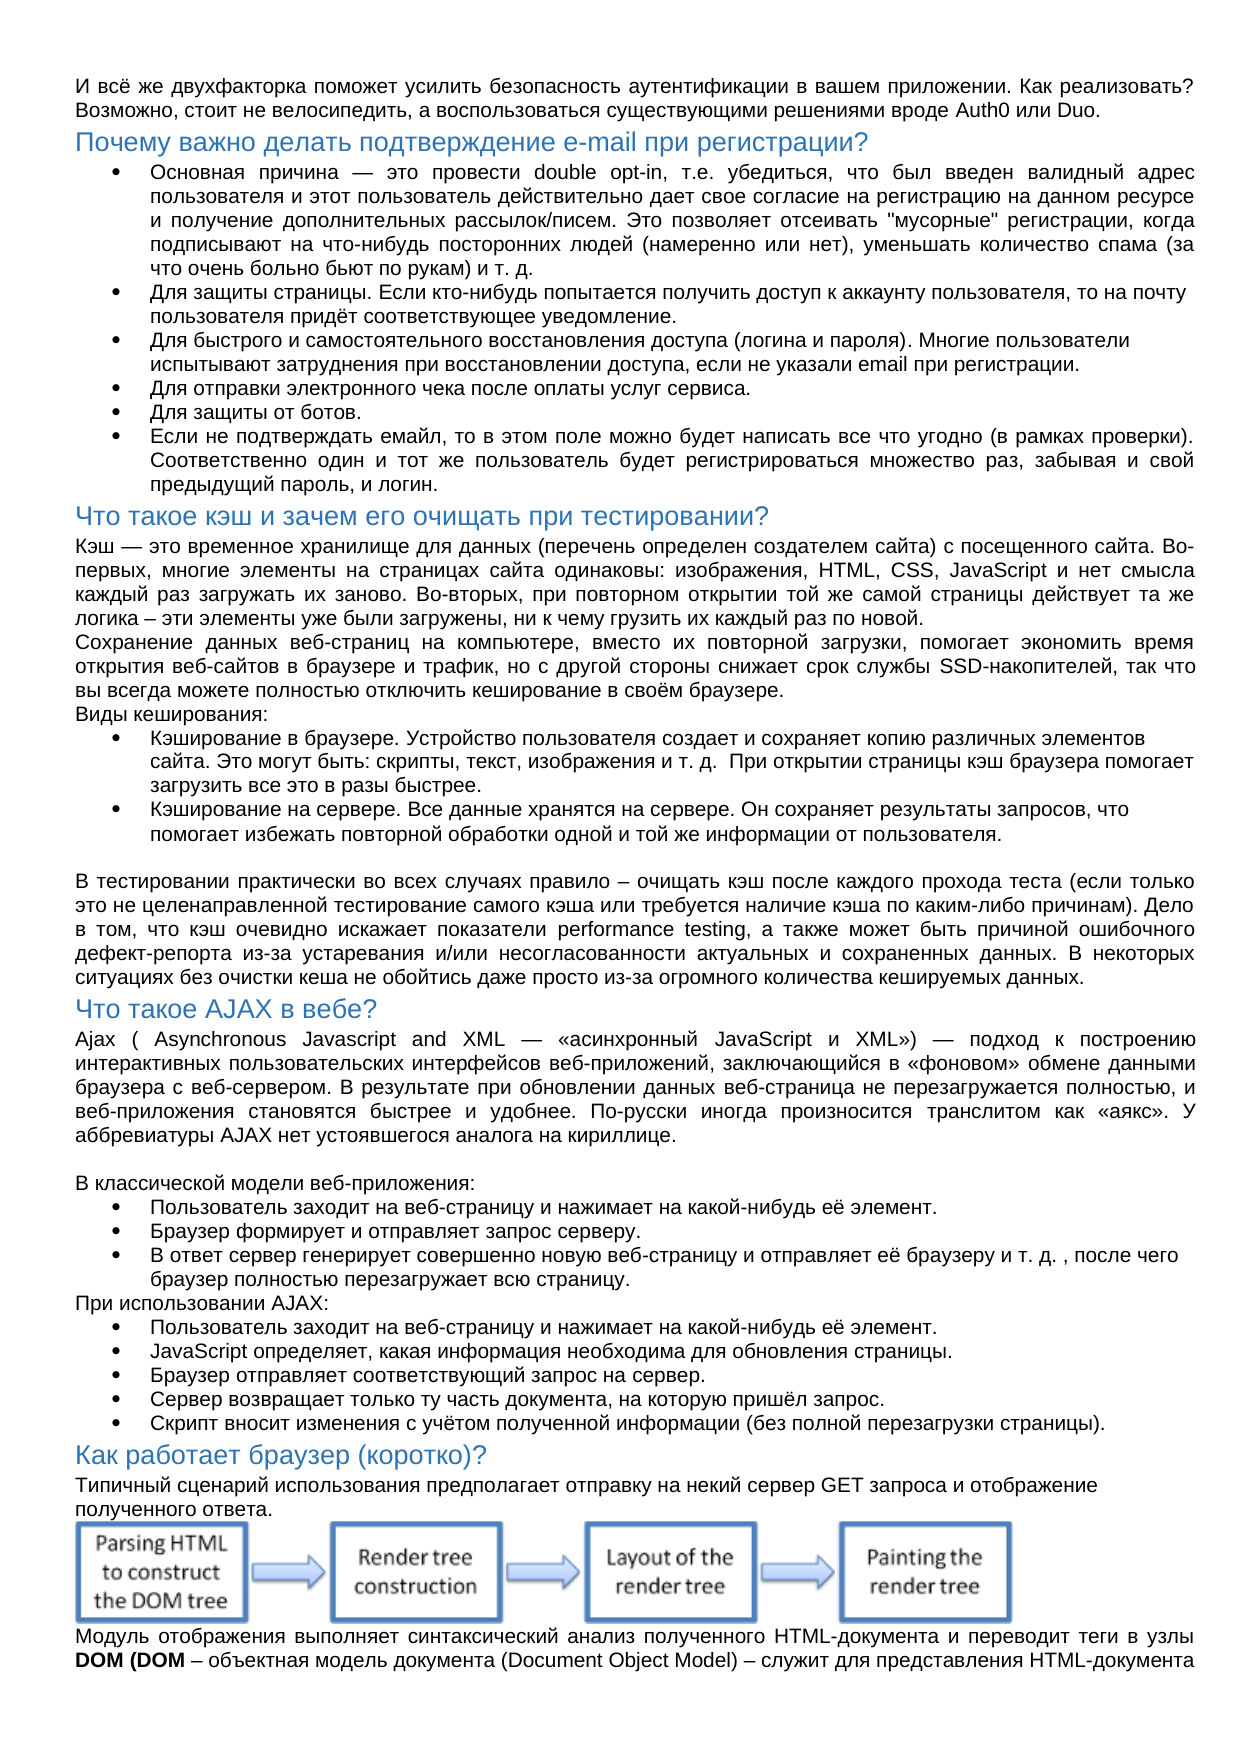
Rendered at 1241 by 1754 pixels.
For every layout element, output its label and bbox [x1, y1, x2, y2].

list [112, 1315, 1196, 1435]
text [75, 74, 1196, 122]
picture [75, 1521, 1013, 1624]
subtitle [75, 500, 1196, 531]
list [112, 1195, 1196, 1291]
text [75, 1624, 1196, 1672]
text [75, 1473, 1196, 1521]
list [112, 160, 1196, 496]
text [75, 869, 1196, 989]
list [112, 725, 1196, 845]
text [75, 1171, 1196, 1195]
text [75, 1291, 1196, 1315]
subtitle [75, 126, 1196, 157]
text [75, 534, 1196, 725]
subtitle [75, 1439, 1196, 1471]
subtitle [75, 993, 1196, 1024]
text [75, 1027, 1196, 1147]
